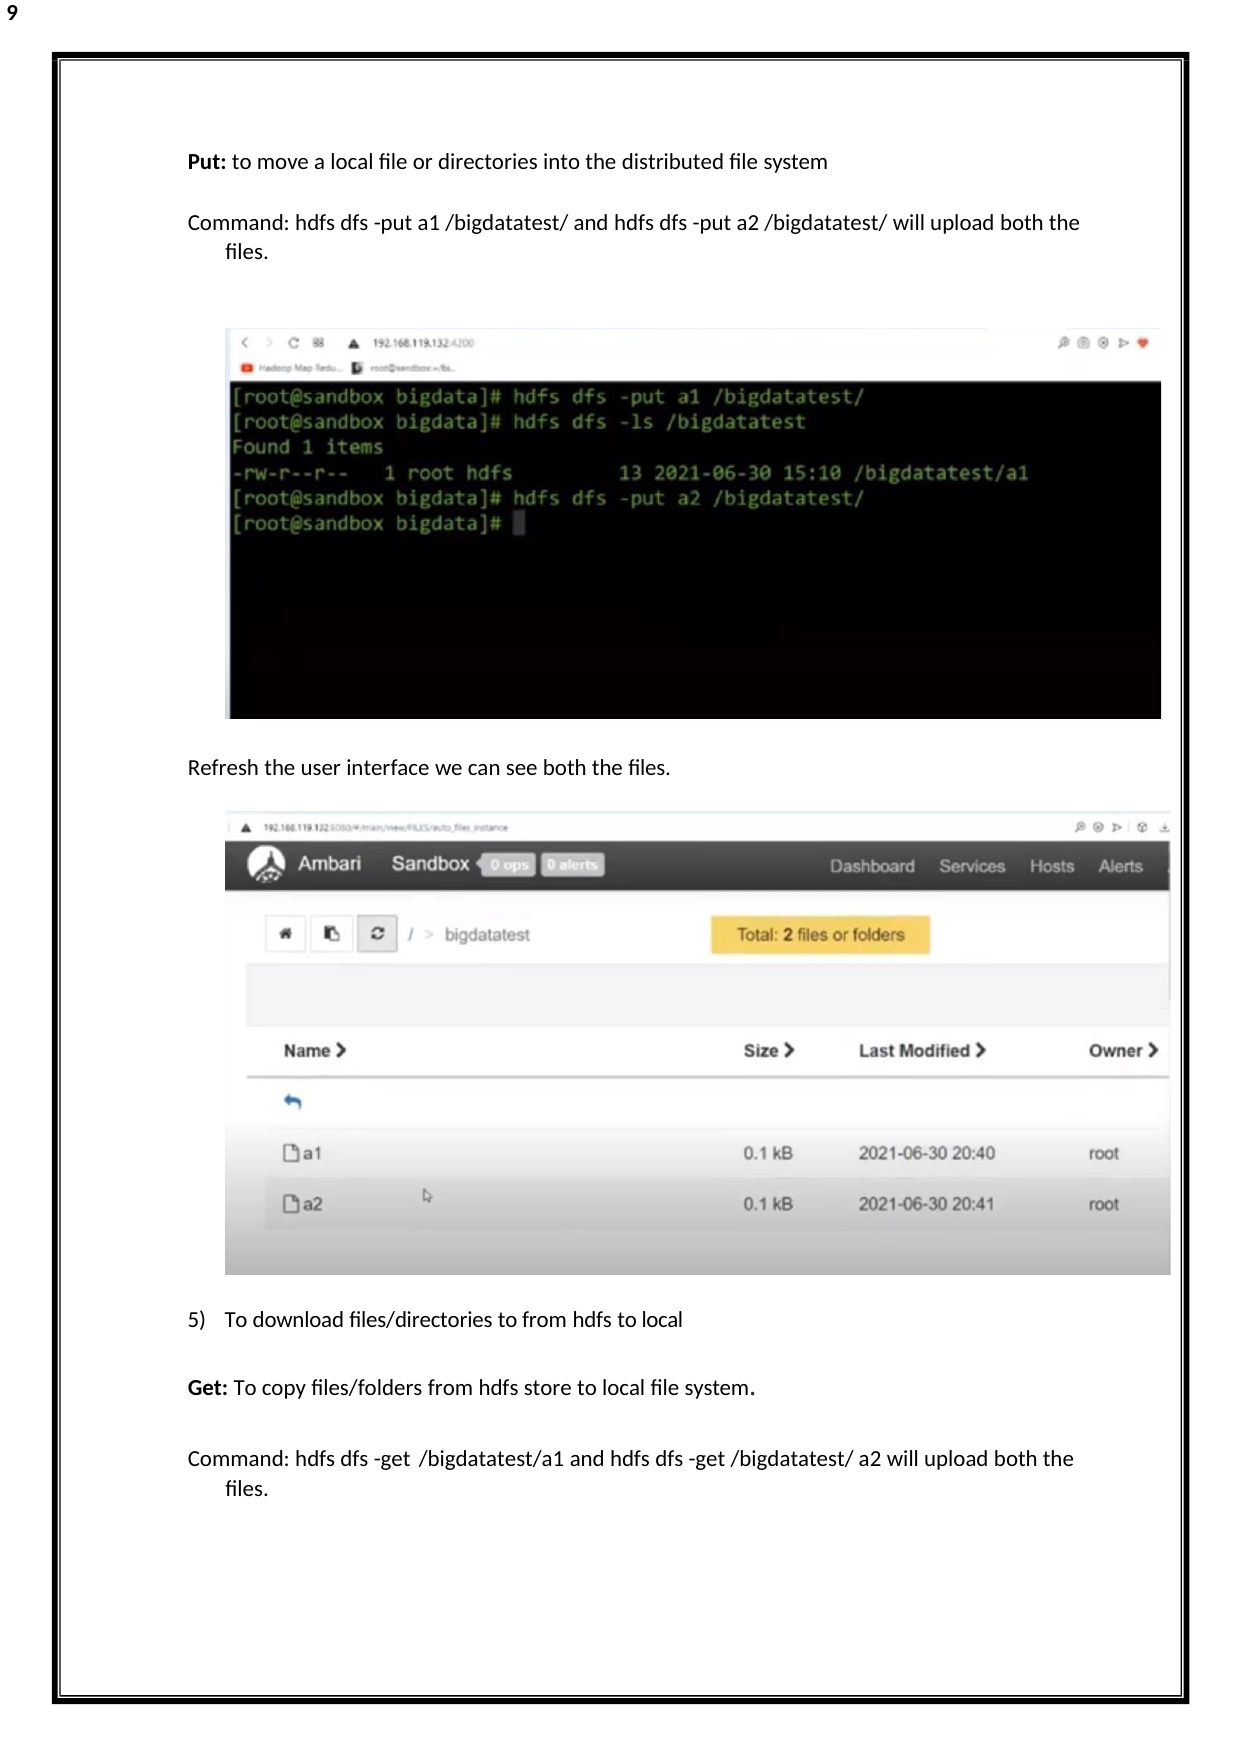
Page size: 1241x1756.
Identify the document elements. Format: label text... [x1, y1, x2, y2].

text Put: to move a local file or directories into the distributed file system [188, 147, 1181, 175]
picture [225, 811, 1171, 1275]
text Command: hdfs dfs -put a1 /bigdatatest/ and hdfs dfs -put a2 /bigdatatest/ will upload both the files. [188, 208, 1093, 266]
text Command: hdfs dfs -get /bigdatatest/a1 and hdfs dfs -get /bigdatatest/ a2 will upload both the files. [188, 1444, 1093, 1502]
text Refresh the user interface we can see both the files. [188, 753, 1181, 781]
picture [225, 328, 1162, 719]
list To download files/directories to from hdfs to local [187, 1305, 1181, 1333]
text Get: To copy files/folders from hdfs store to local file system. [188, 1367, 1181, 1403]
